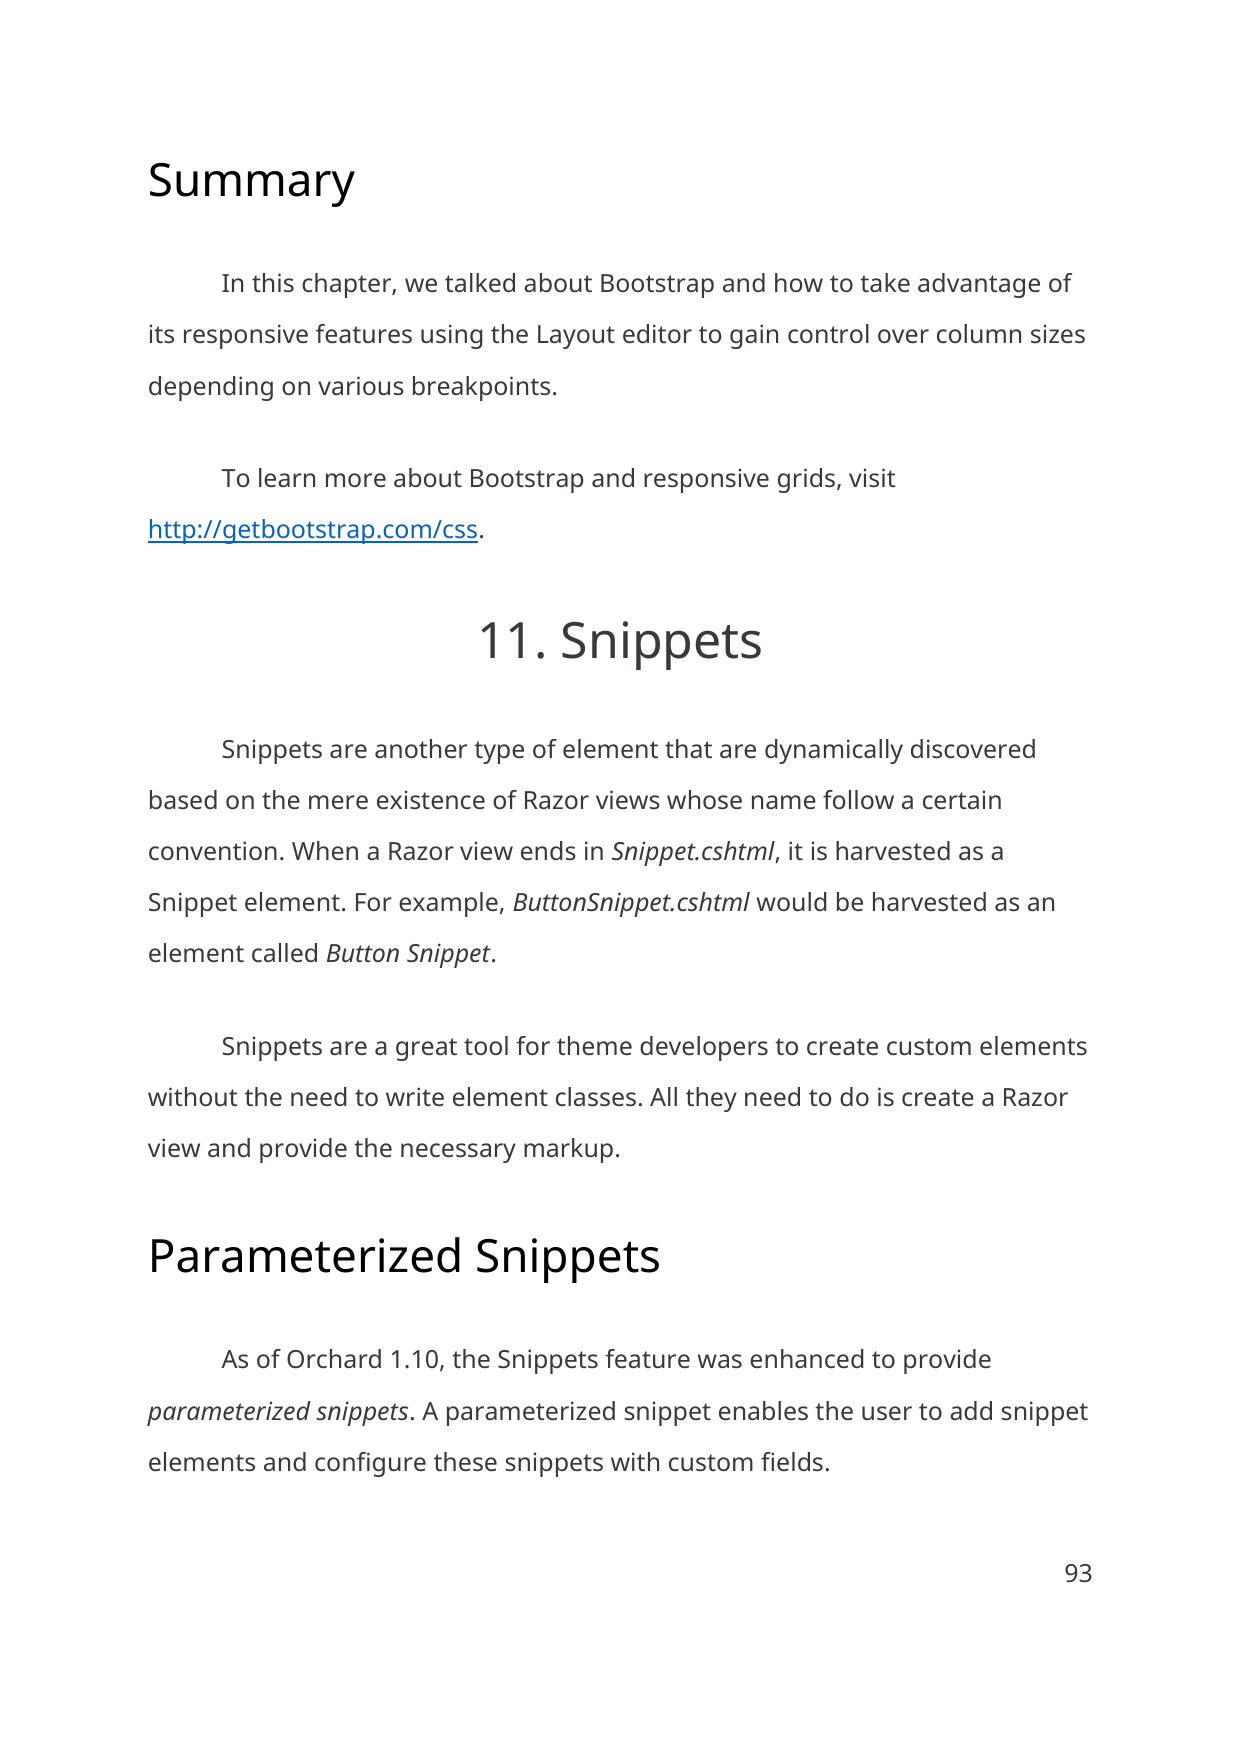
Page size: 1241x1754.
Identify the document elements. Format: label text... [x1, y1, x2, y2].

text Snippets are a great tool for theme developers to create custom elements without the need to write element classes. All they need to do is create a Razor view and provide the necessary markup. [148, 1029, 1093, 1165]
text To learn more about Bootstrap and responsive grids, visit http://getbootstrap.com/css. [148, 461, 1093, 546]
text As of Orchard 1.10, the Snippets feature was enhanced to provide parameterized snippets. A parameterized snippet enables the user to add snippet elements and configure these snippets with custom fields. [148, 1342, 1093, 1478]
text Snippets are another type of element that are dynamically discovered based on the mere existence of Razor views whose name follow a certain convention. When a Razor view ends in Snippet.cshtml, it is harvested as a Snippet element. For example, ButtonSnippet.cshtml would be harvested as an element called Button Snippet. [148, 732, 1093, 970]
text In this chapter, we talked about Bootstrap and how to take advantage of its responsive features using the Layout editor to gain control over column sizes depending on various breakpoints. [148, 266, 1093, 402]
subtitle Summary [148, 148, 1093, 210]
subtitle Parameterized Snippets [148, 1223, 1093, 1286]
subtitle Snippets [148, 605, 1093, 673]
